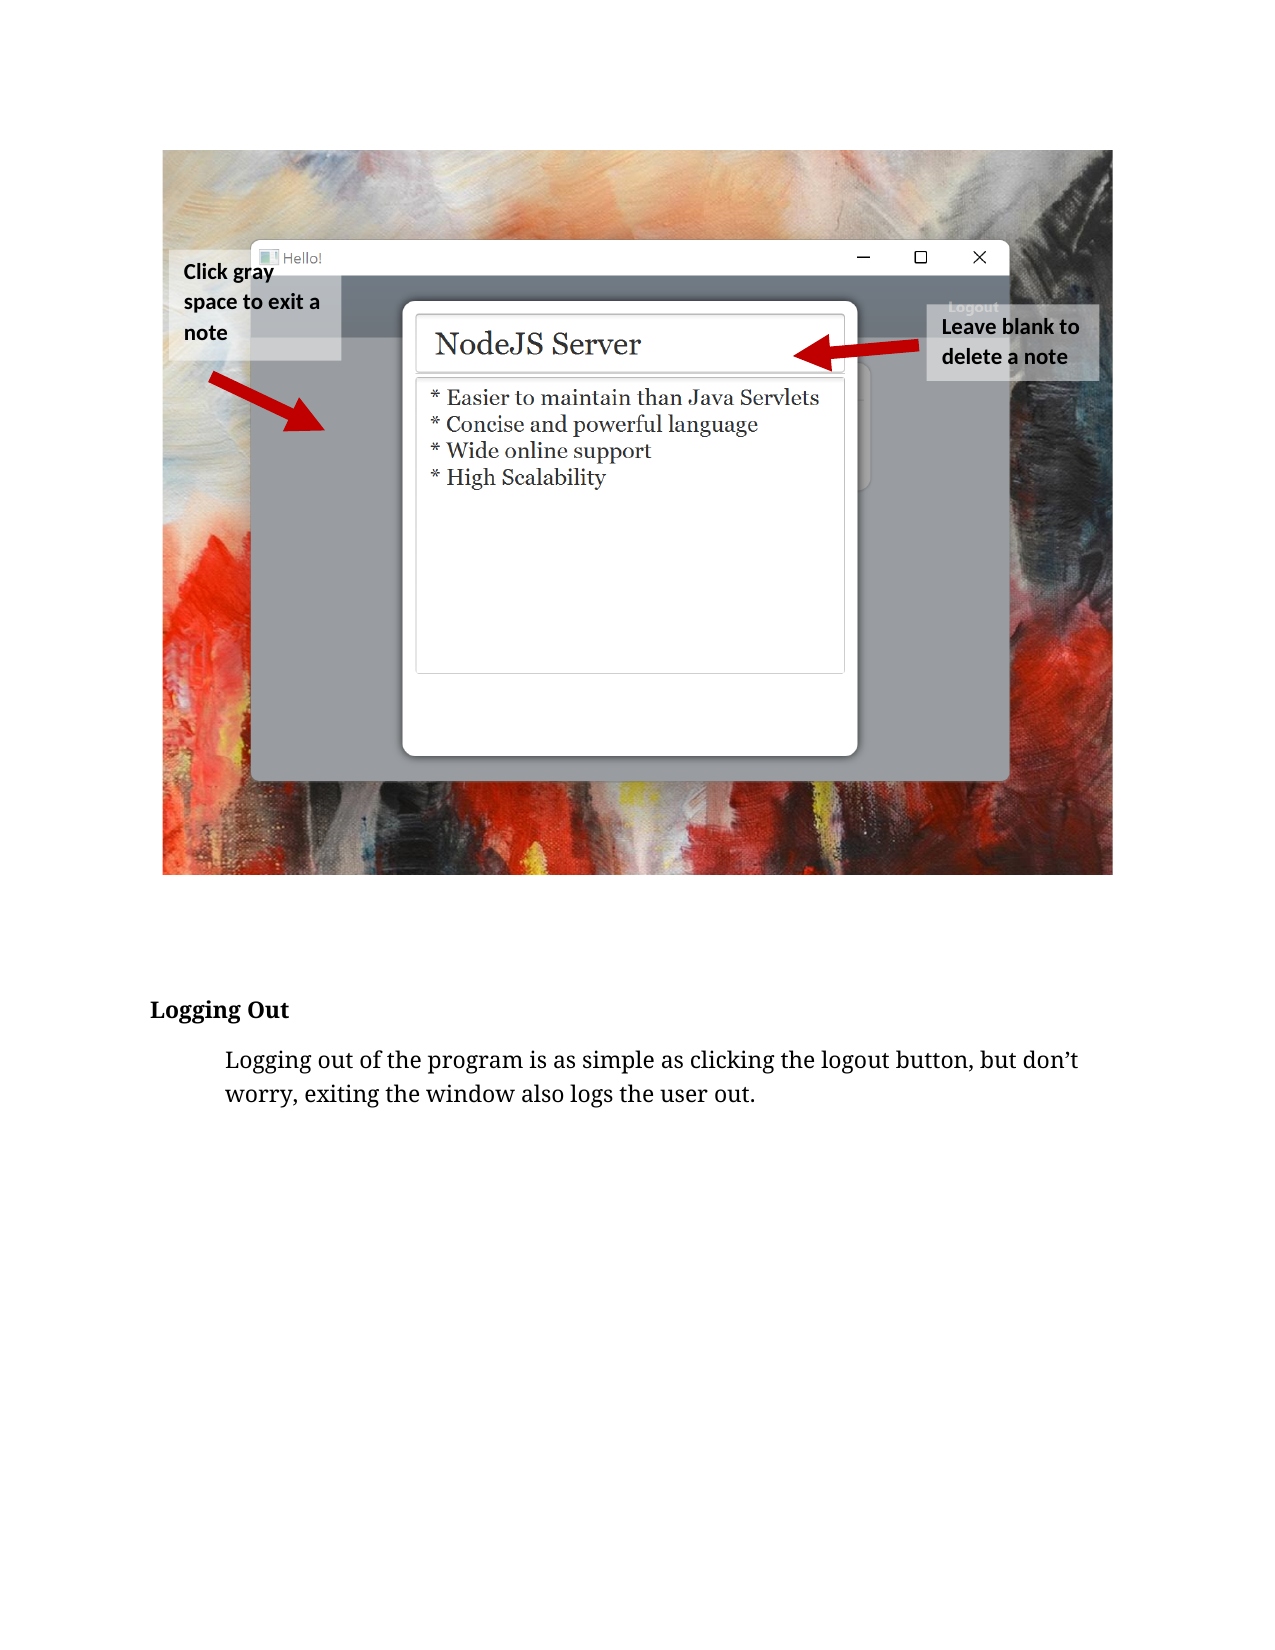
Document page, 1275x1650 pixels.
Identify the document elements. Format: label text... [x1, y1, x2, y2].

text Logging Out [150, 994, 1125, 1025]
picture [162, 150, 1113, 875]
text Logging out of the program is as simple as clicking the logout button, but don’t worry, exiting the window also logs the user out. [225, 1044, 1125, 1109]
